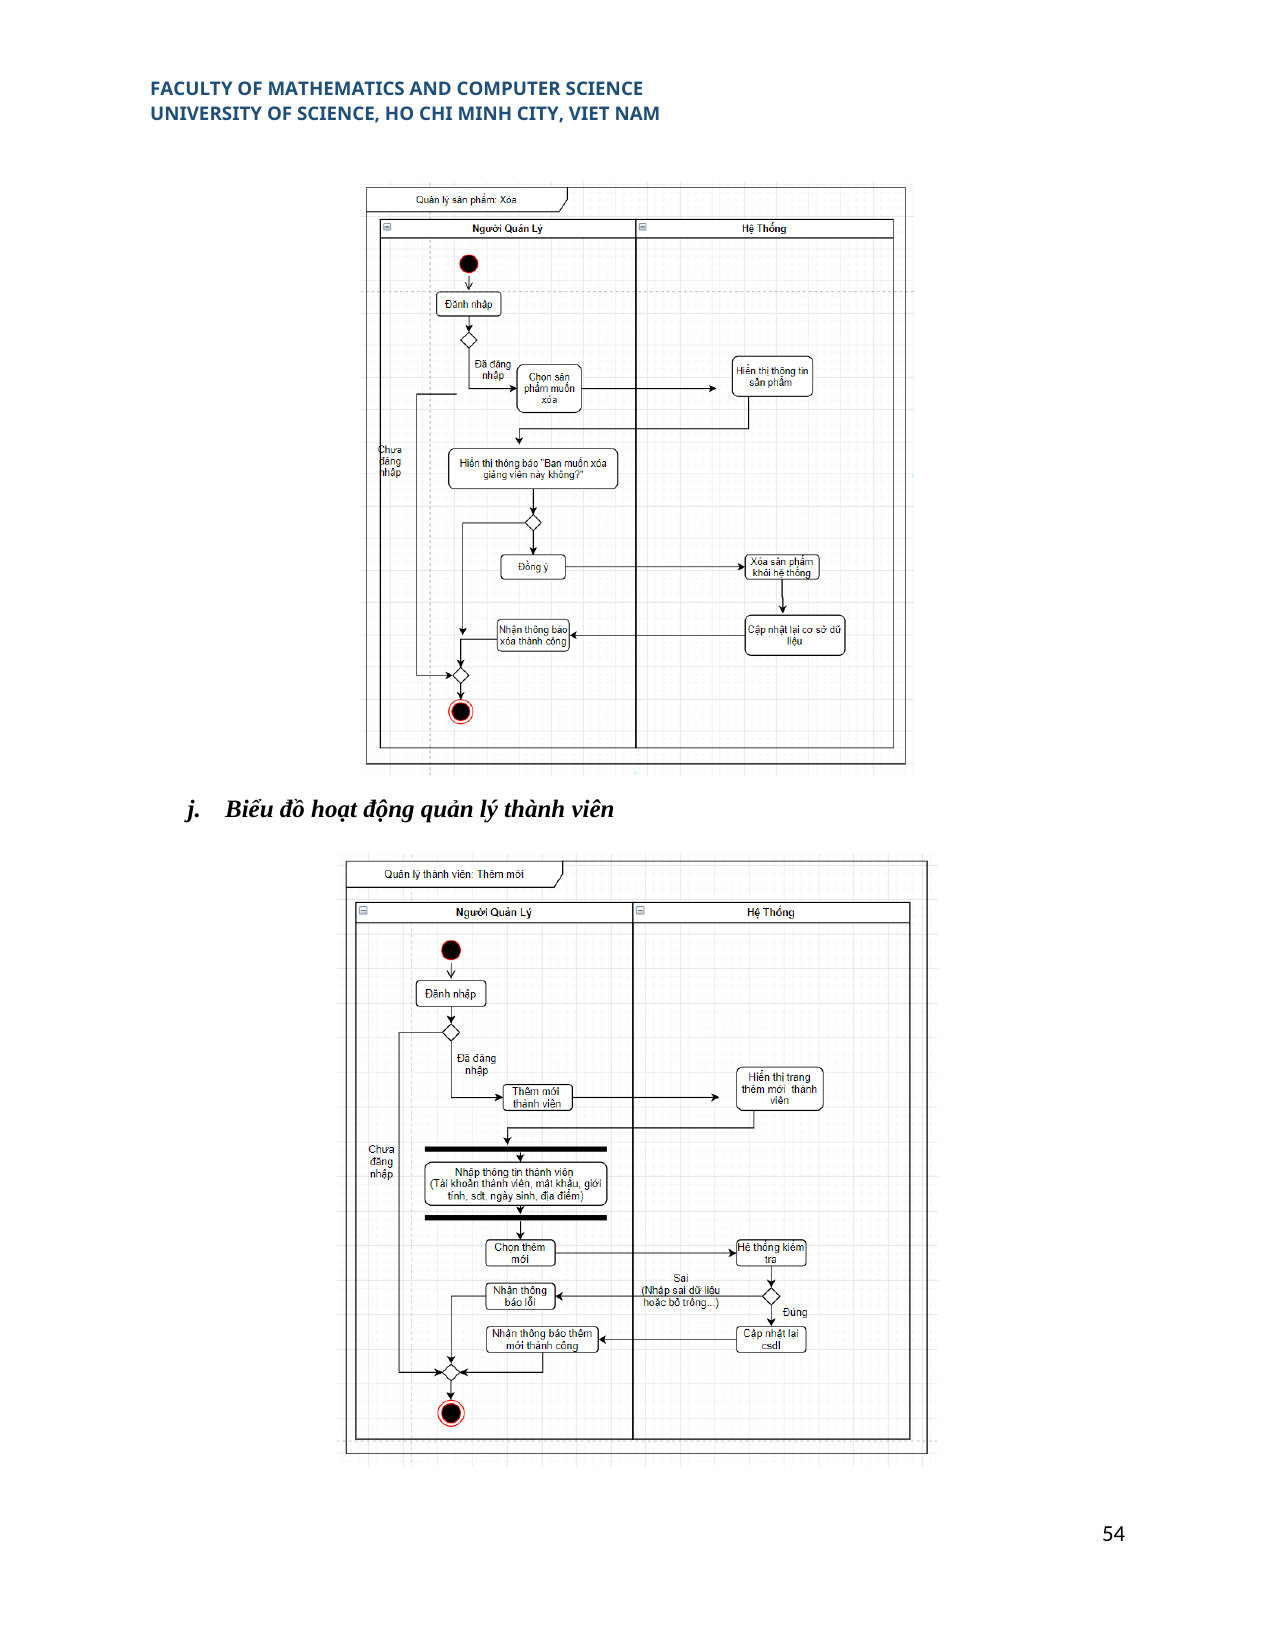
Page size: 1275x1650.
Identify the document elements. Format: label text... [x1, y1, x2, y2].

list Biểu đồ hoạt động quản lý thành viên [187, 794, 1125, 822]
picture [337, 853, 938, 1467]
picture [360, 182, 915, 775]
